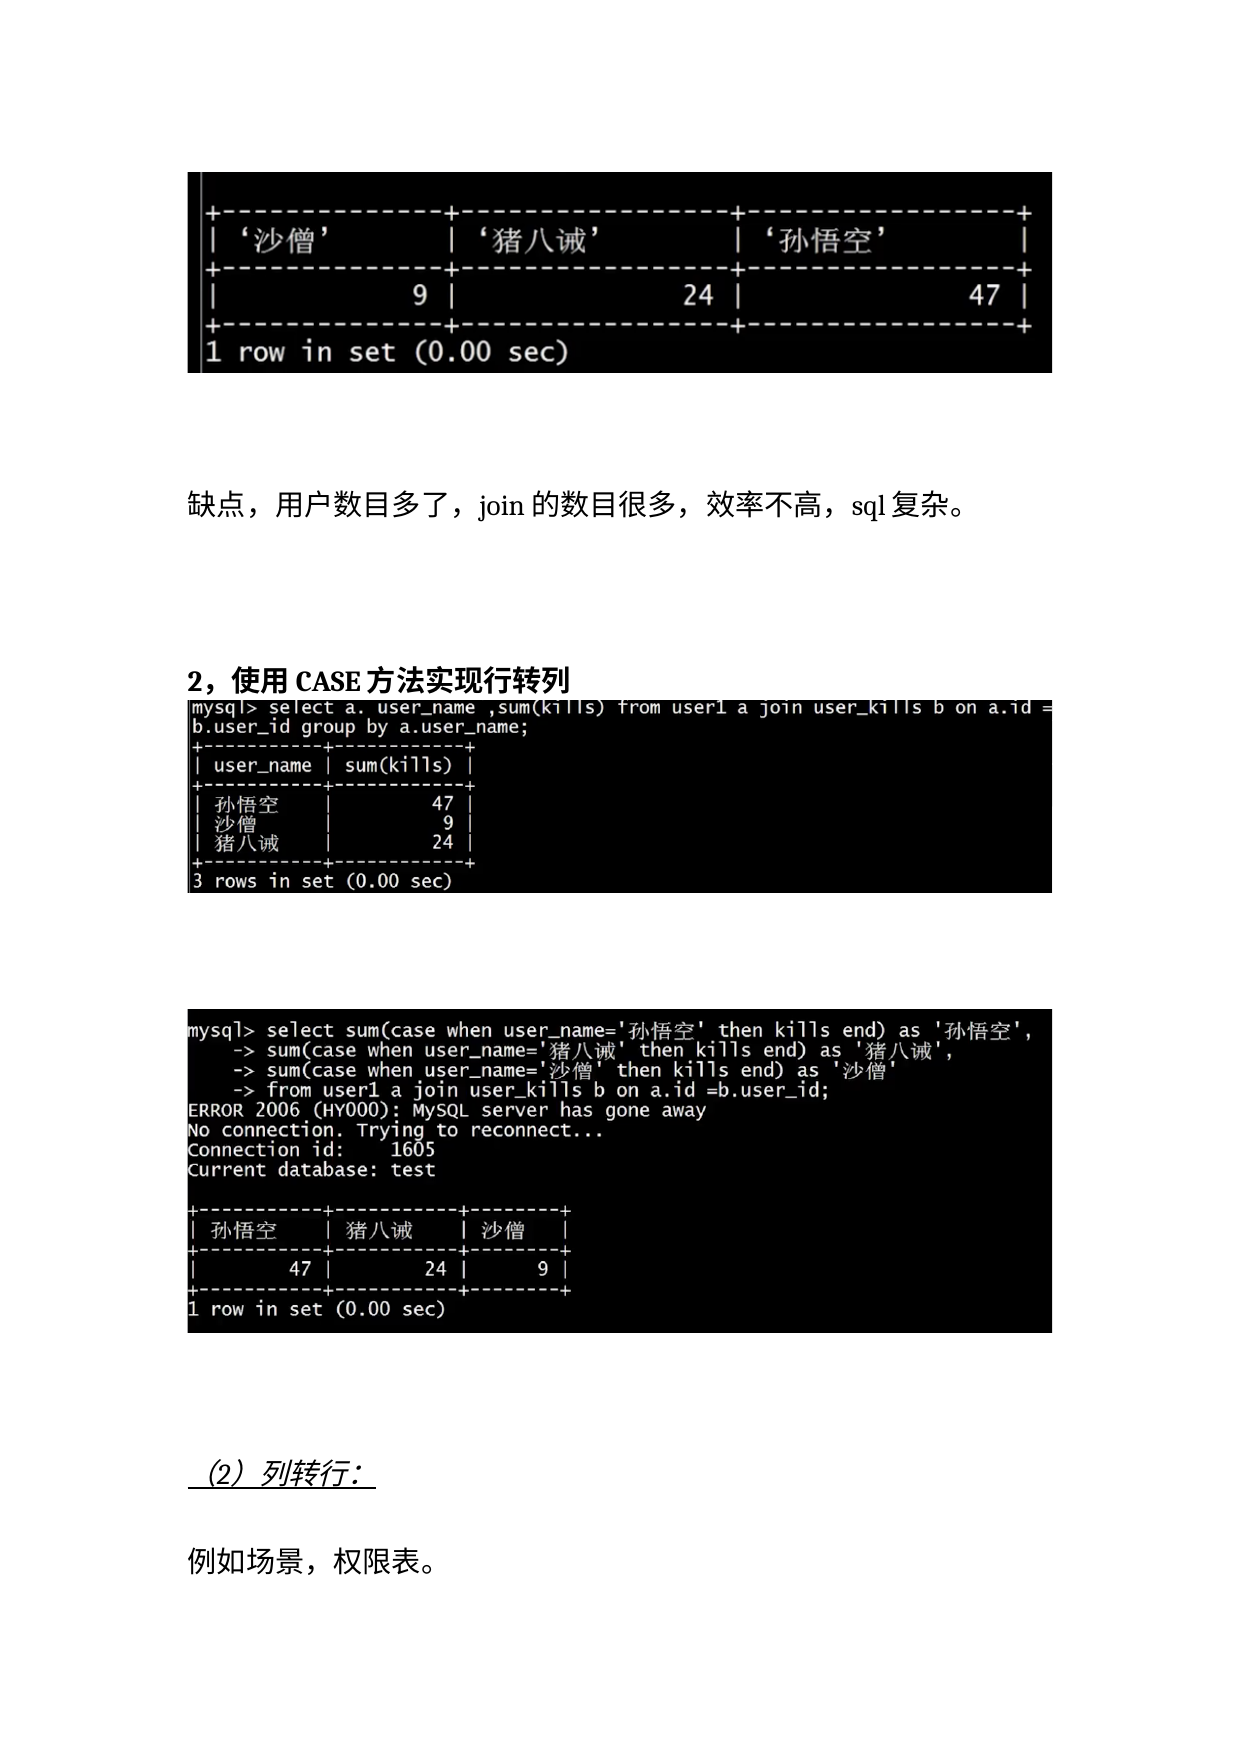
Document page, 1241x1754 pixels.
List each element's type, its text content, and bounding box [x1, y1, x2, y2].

text 缺点，用户数目多了，join的数目很多，效率不高，sql复杂。 [187, 480, 1053, 524]
text 例如场景，权限表。 [187, 1538, 1053, 1582]
text 2，使用CASE方法实现行转列 [187, 657, 1053, 700]
picture [187, 1009, 1053, 1333]
picture [187, 172, 1053, 373]
text （2）列转行： [187, 1450, 1053, 1494]
picture [187, 700, 1053, 893]
